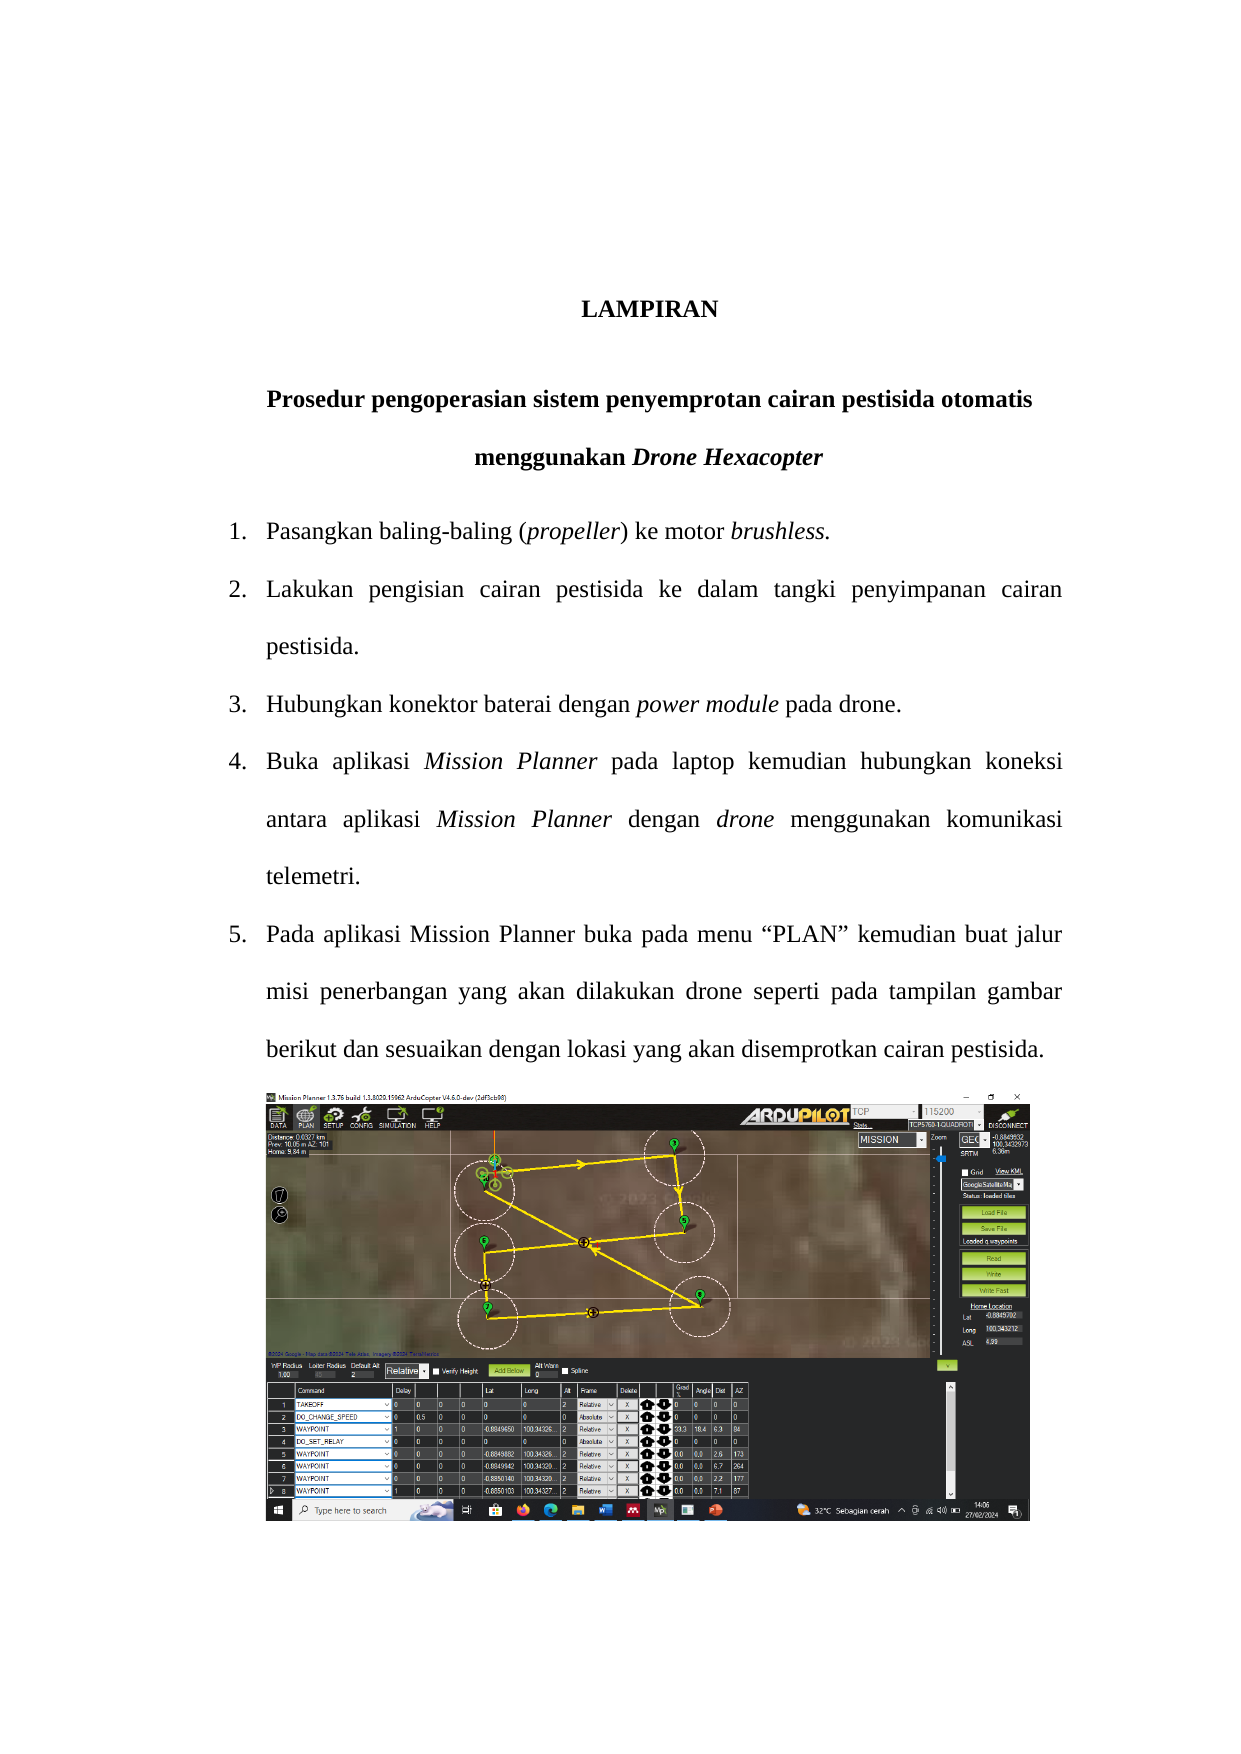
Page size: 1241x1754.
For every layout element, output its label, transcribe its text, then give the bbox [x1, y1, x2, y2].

list Pasangkan baling-baling (propeller) ke motor brushless. [228, 516, 1063, 545]
list Lakukan pengisian cairan pestisida ke dalam tangki penyimpanan cairan pestisida. [228, 574, 1063, 660]
text Prosedur pengoperasian sistem penyemprotan cairan pestisida otomatis menggunakan Drone Hexacopter [236, 384, 1063, 471]
list Hubungkan konektor baterai dengan power module pada drone. [228, 689, 1063, 717]
list Buka aplikasi Mission Planner pada laptop kemudian hubungkan koneksi antara aplikasi Mission Planner dengan drone menggunakan komunikasi telemetri. [228, 746, 1063, 890]
picture [265, 1091, 1030, 1521]
list Pada aplikasi Mission Planner buka pada menu “PLAN” kemudian buat jalur misi penerbangan yang akan dilakukan drone seperti pada tampilan gambar berikut dan sesuaikan dengan lokasi yang akan disemprotkan cairan pestisida. [228, 919, 1063, 1062]
subtitle LAMPIRAN [236, 294, 1063, 322]
